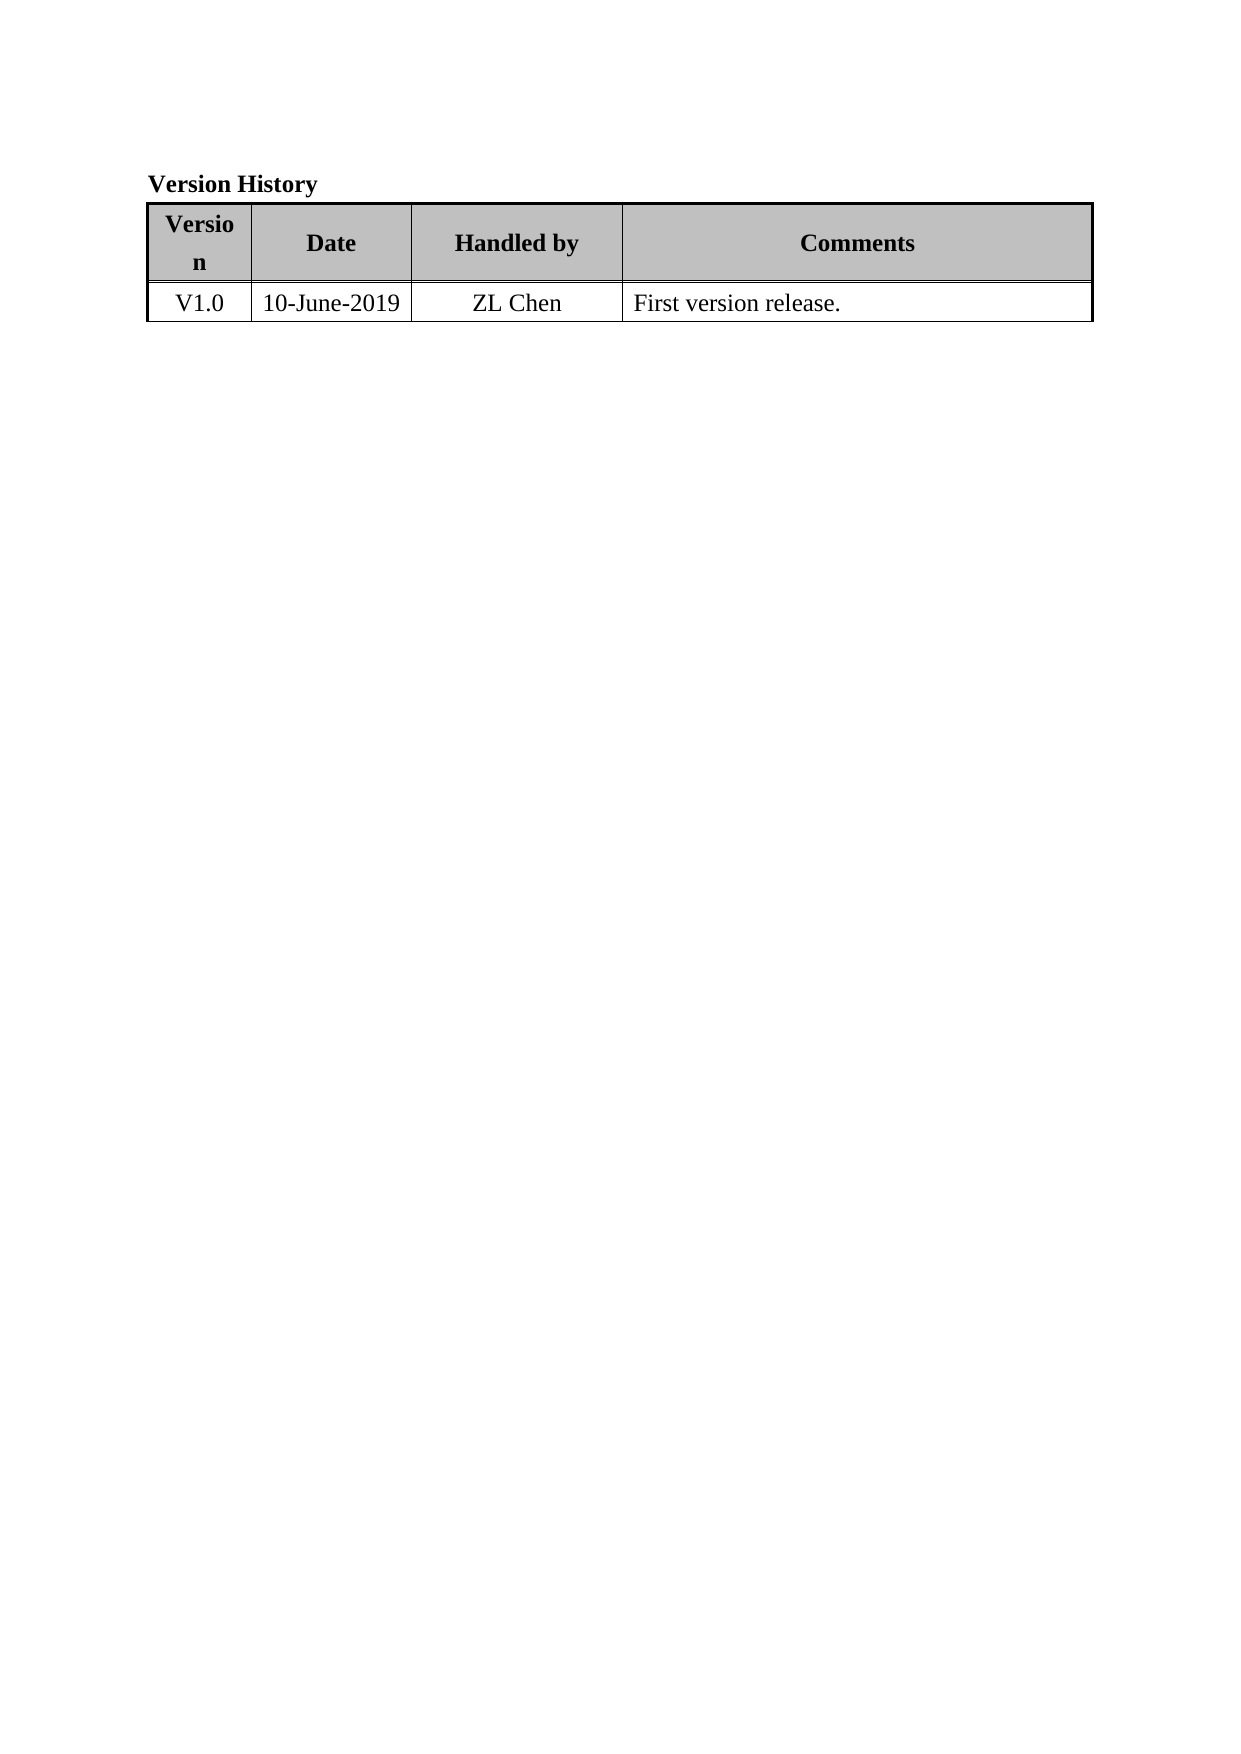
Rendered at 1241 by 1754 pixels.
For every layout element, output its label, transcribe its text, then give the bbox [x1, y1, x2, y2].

text Version History [148, 164, 1093, 202]
table_cell First version release. [623, 283, 1091, 321]
table_cell ZL Chen [412, 283, 622, 321]
table_header Version [149, 205, 251, 280]
table_header Date [252, 205, 411, 280]
table_header Handled by [412, 205, 622, 280]
table_header Comments [623, 205, 1091, 280]
table_cell 10-June-2019 [252, 283, 411, 321]
table_cell V1.0 [149, 283, 251, 321]
